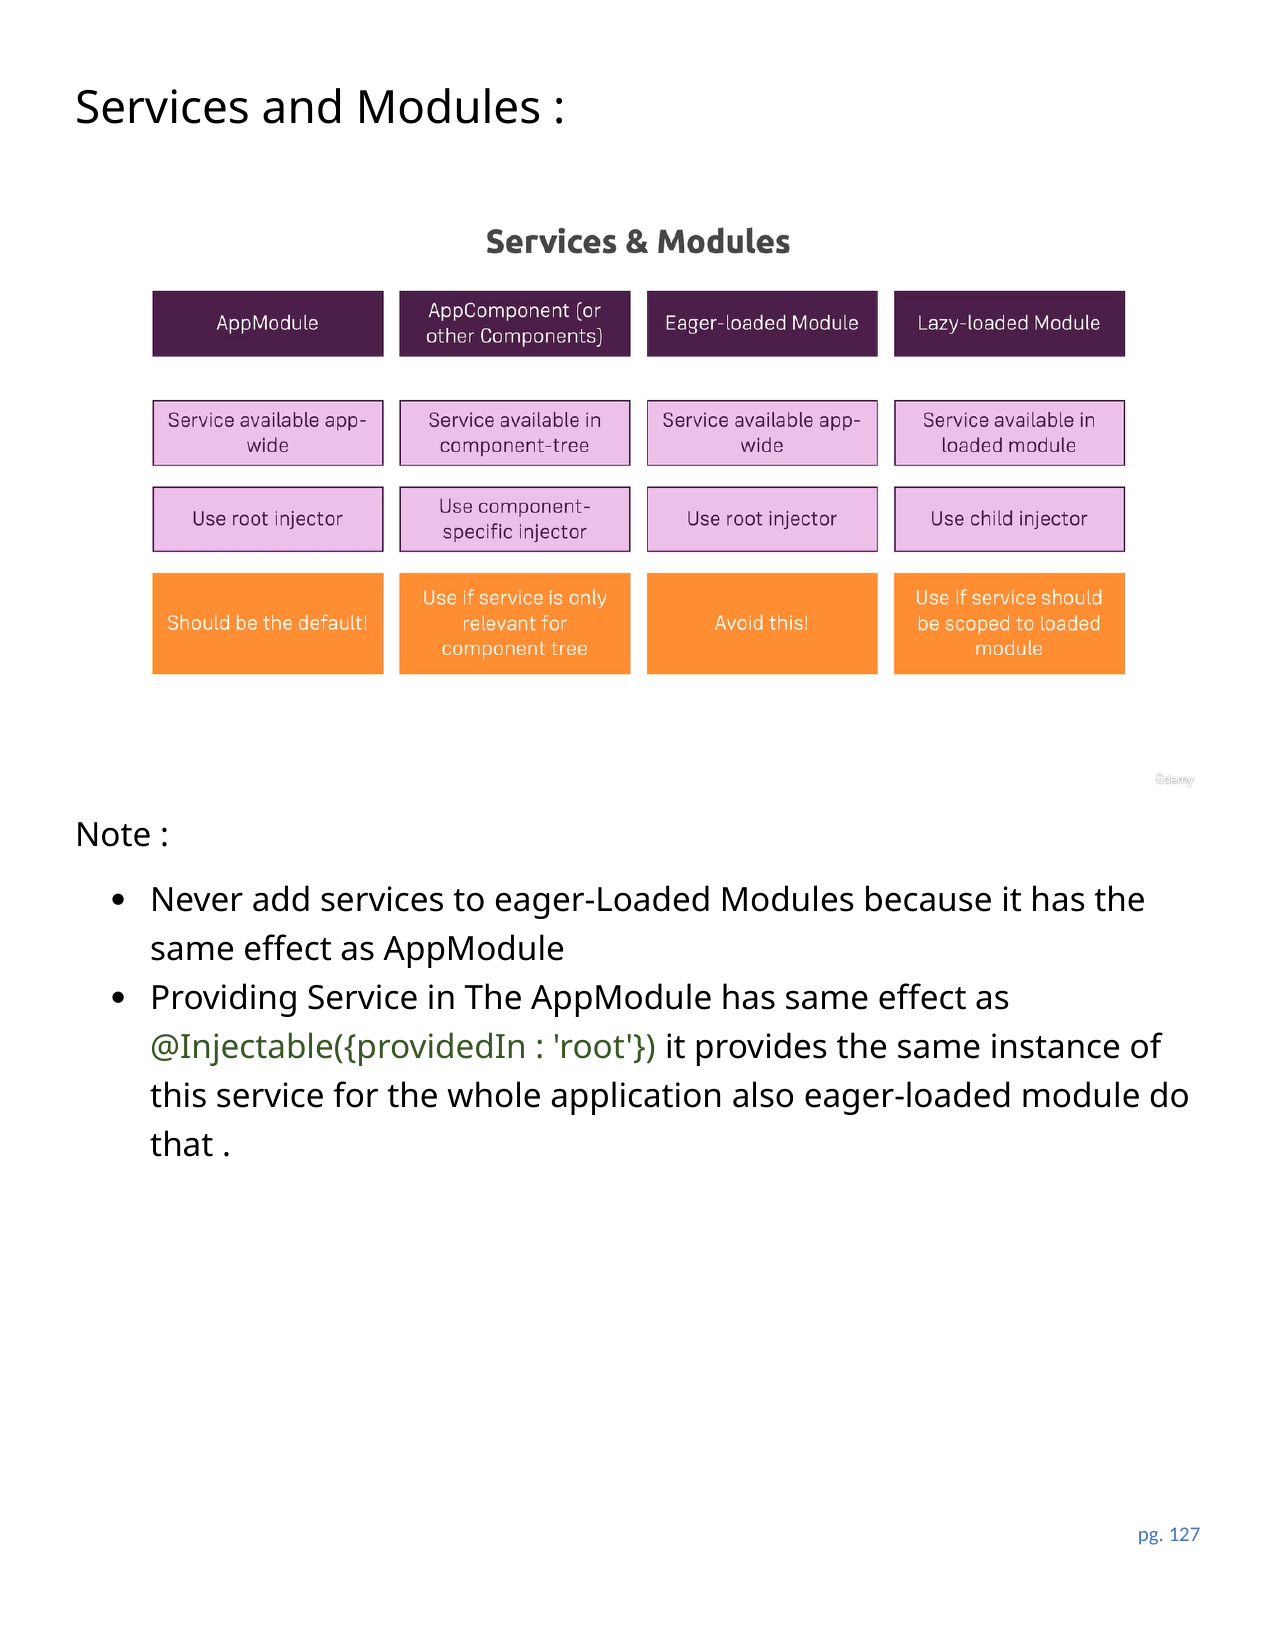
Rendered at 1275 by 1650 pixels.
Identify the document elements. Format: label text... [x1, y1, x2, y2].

picture [75, 158, 1200, 792]
text Note : [75, 810, 1200, 856]
list Providing Service in The AppModule has same effect as @Injectable({providedIn : 'root'}) it provides the same instance of this service for the whole application also eager-loaded module do that . [112, 974, 1200, 1166]
list Never add services to eager-Loaded Modules because it has the same effect as AppModule [112, 876, 1200, 970]
text Services and Modules : [75, 75, 1200, 137]
